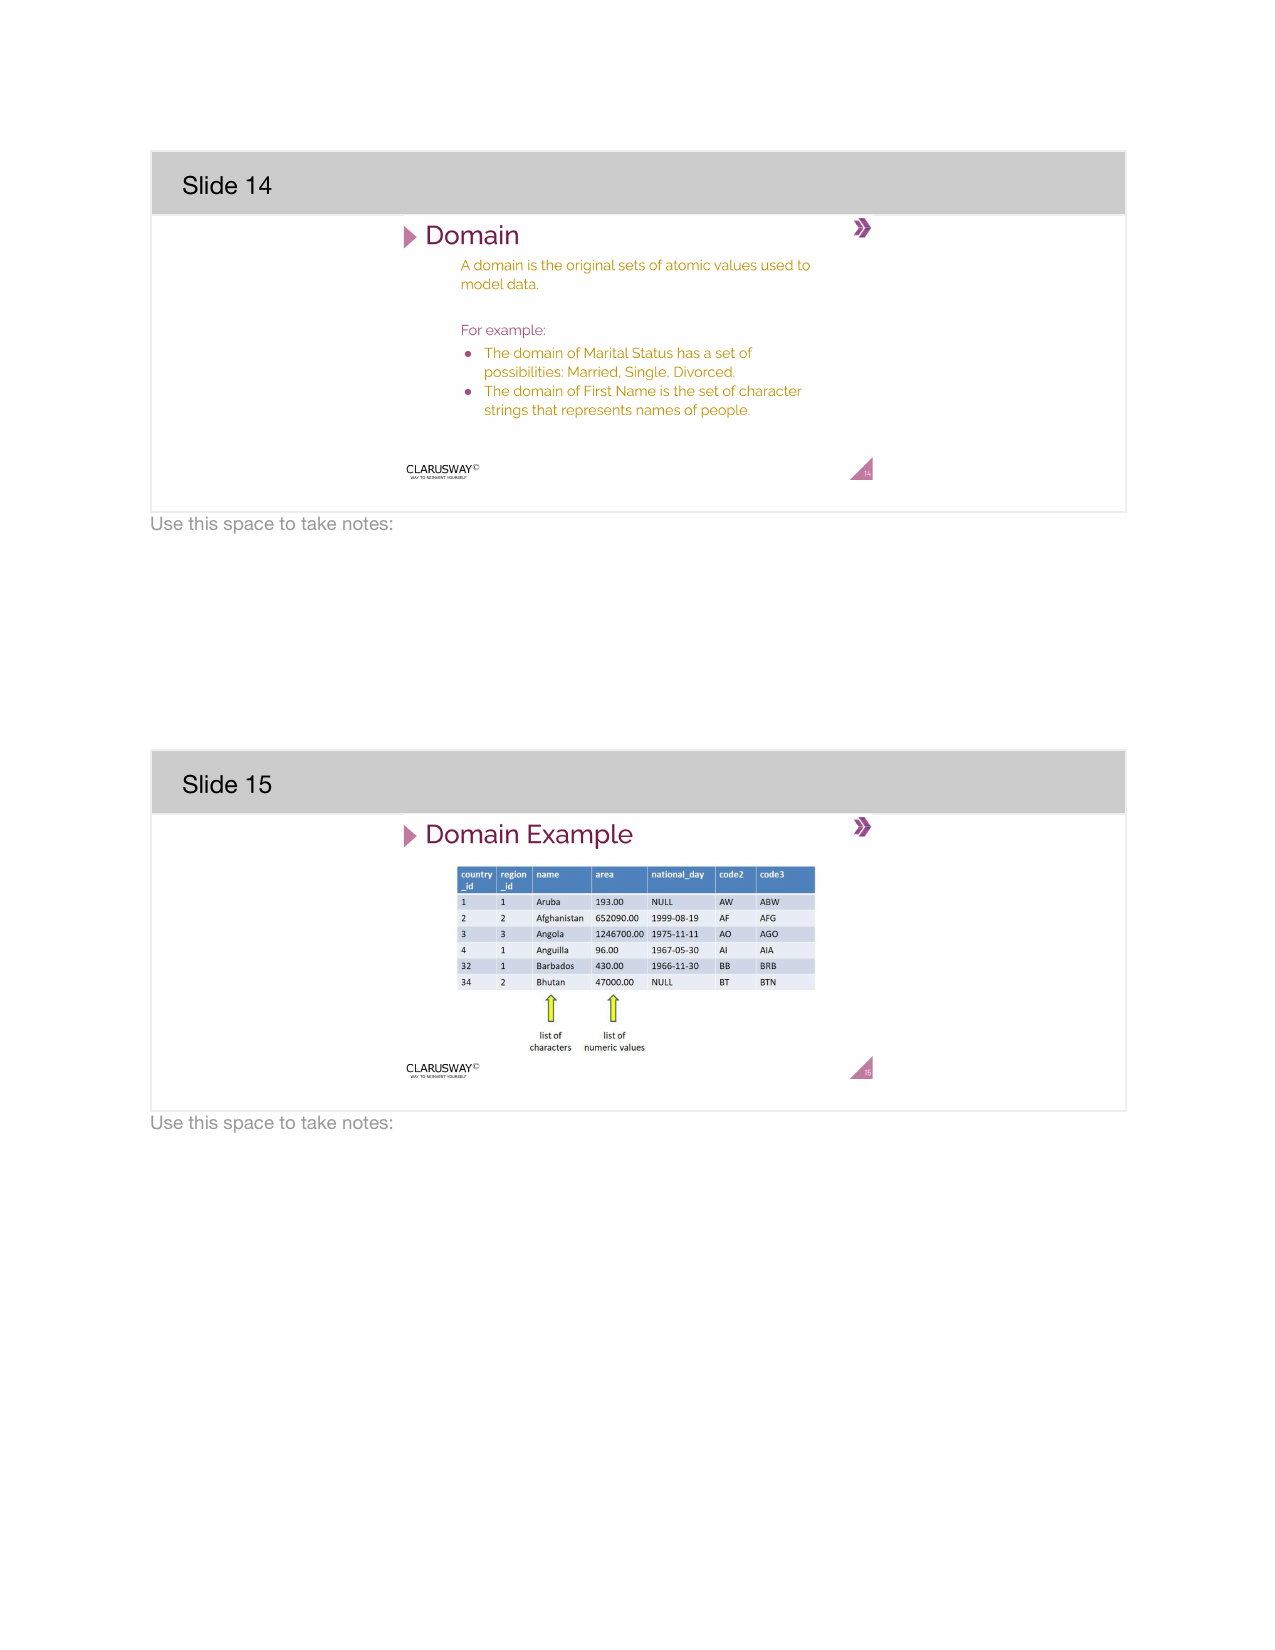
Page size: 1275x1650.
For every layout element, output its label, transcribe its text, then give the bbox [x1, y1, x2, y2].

table_cell [152, 216, 1125, 511]
table_header Slide 15 [152, 751, 1125, 813]
picture [403, 215, 873, 480]
text Use this space to take notes: [150, 513, 1125, 536]
table_cell [152, 815, 1125, 1110]
text Use this space to take notes: [150, 1112, 1125, 1135]
table_header Slide 14 [152, 152, 1125, 214]
picture [403, 814, 873, 1079]
